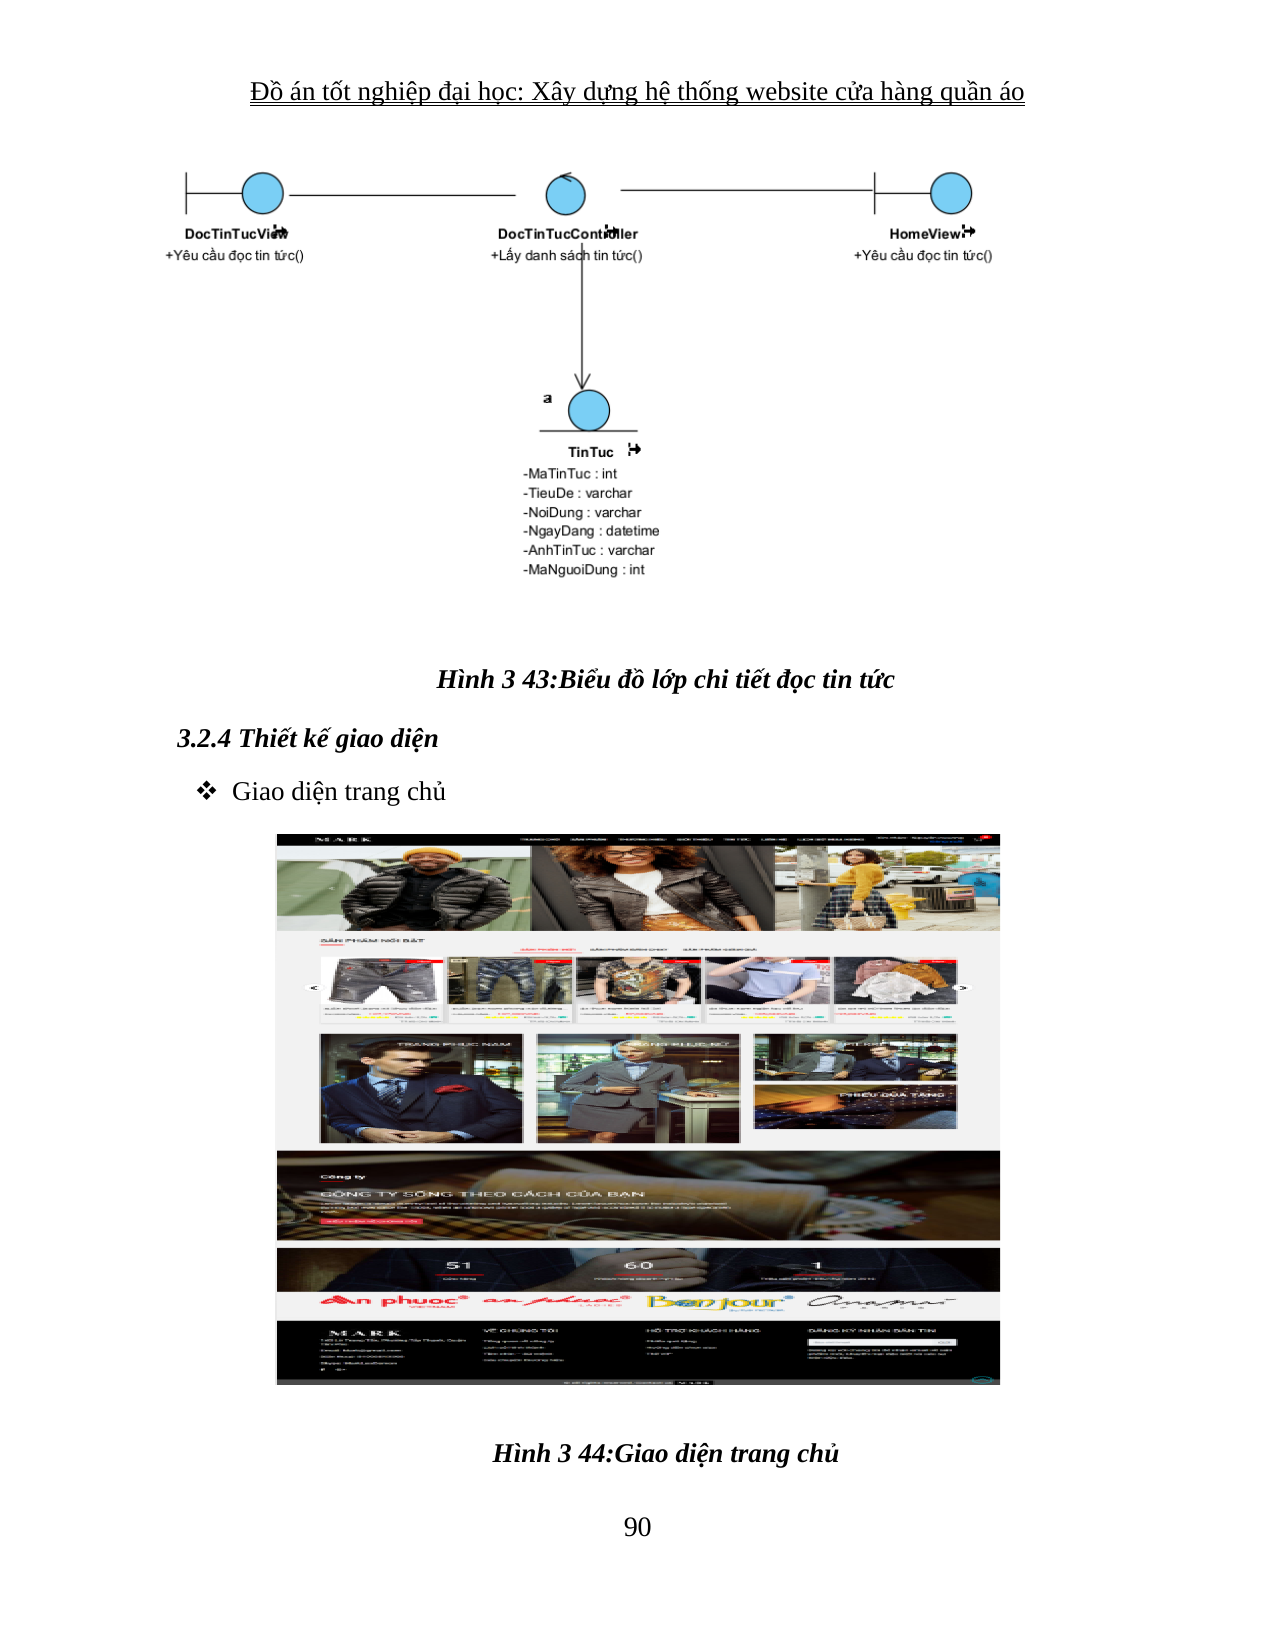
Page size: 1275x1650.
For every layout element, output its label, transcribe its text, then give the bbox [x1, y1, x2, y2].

picture [150, 150, 1065, 610]
list Giao diện trang chủ [194, 775, 1125, 806]
text 3.2.4 Thiết kế giao diện [150, 722, 1125, 753]
picture [275, 834, 1001, 1385]
